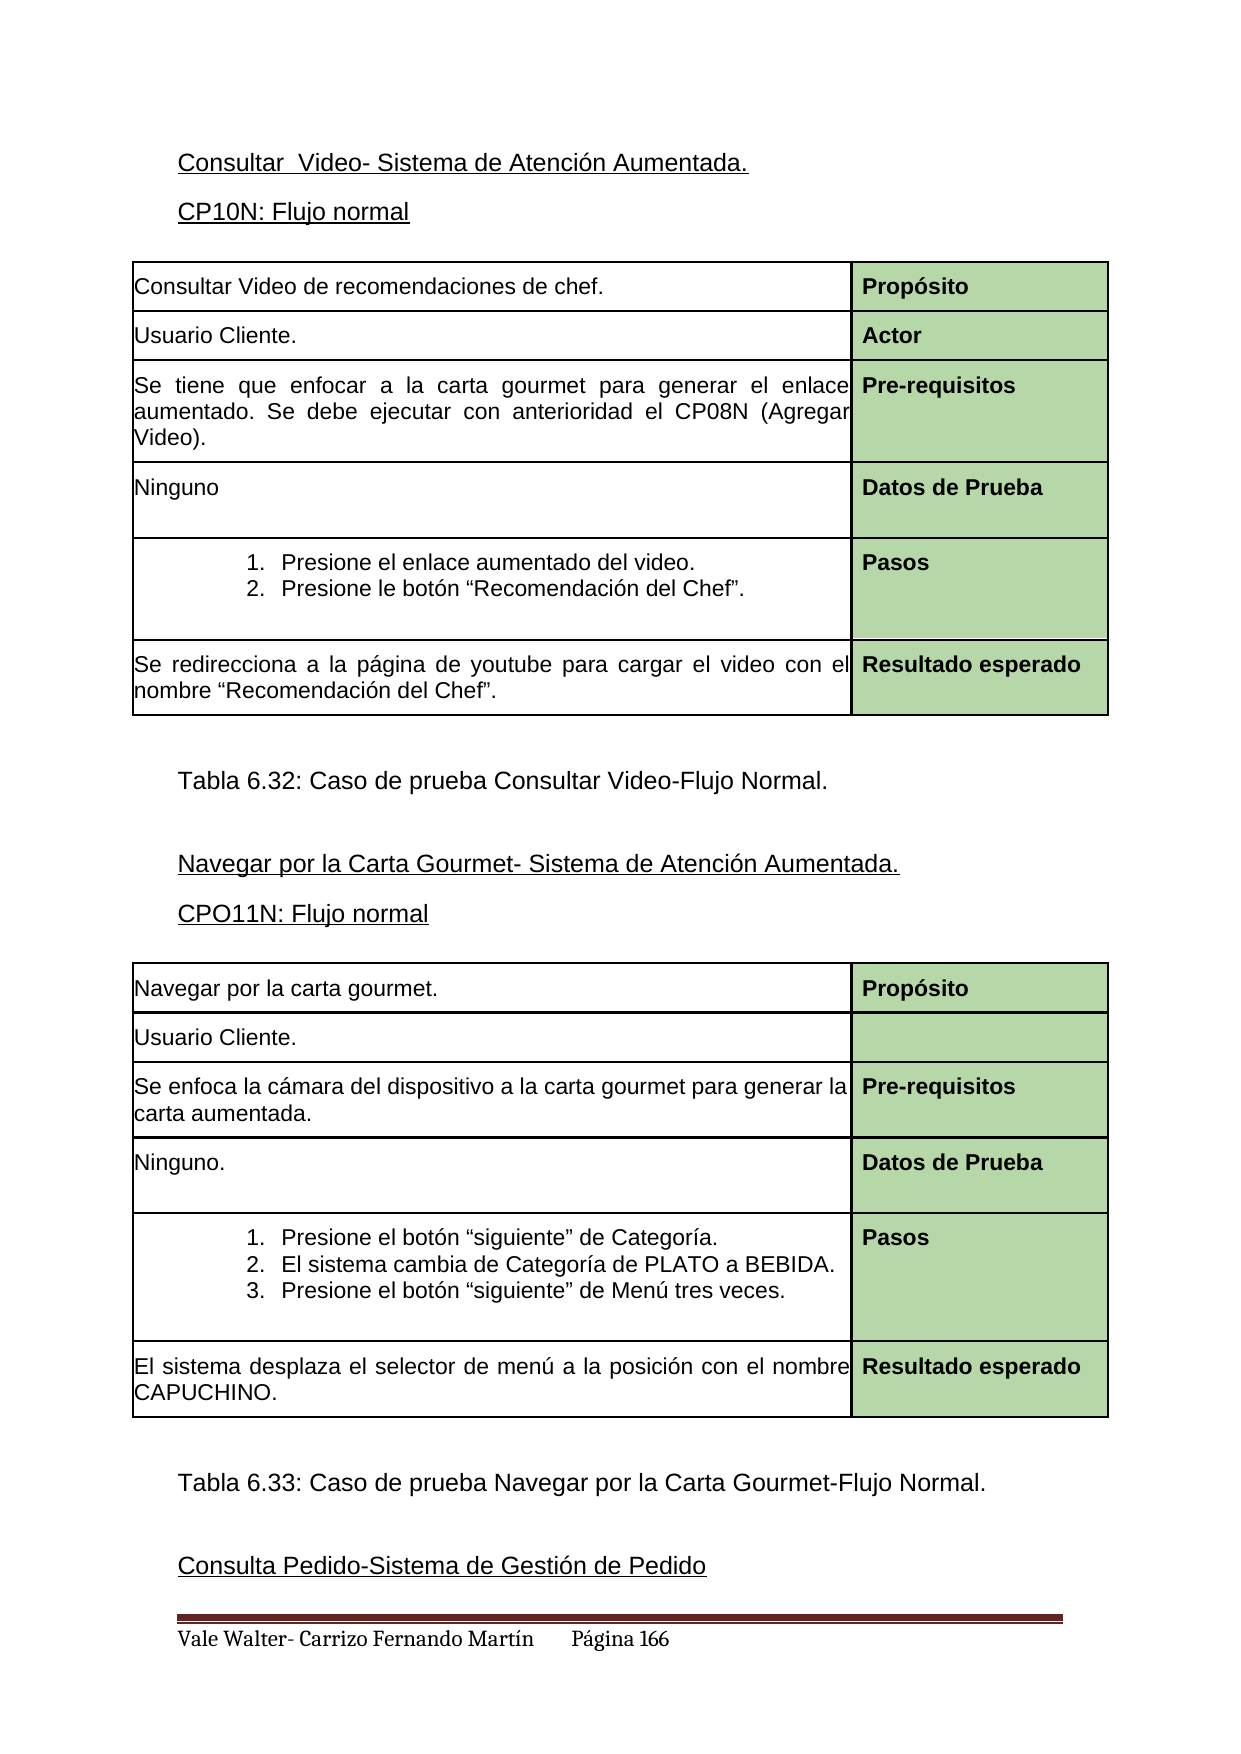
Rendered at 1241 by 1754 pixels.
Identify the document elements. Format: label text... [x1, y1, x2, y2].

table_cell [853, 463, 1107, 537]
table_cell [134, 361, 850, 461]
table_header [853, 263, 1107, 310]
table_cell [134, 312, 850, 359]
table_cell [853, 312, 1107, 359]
text Consulta Pedido-Sistema de Gestión de Pedido [177, 1551, 1063, 1580]
text Tabla 6.32: Caso de prueba Consultar Video-Flujo Normal. [177, 766, 1063, 795]
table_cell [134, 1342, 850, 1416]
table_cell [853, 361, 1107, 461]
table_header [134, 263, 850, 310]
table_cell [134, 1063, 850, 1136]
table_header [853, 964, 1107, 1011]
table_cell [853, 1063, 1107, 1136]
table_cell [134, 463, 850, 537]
text Tabla 6.33: Caso de prueba Navegar por la Carta Gourmet-Flujo Normal. [177, 1468, 1063, 1497]
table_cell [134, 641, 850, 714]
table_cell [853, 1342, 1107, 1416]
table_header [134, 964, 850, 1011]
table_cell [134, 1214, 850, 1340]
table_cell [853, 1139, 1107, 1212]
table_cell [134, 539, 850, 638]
text Consultar Video- Sistema de Atención Aumentada. [177, 148, 1063, 176]
text CP10N: Flujo normal [177, 197, 1063, 226]
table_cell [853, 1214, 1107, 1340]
text Navegar por la Carta Gourmet- Sistema de Atención Aumentada. [177, 849, 1063, 878]
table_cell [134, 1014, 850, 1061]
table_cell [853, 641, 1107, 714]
text CPO11N: Flujo normal [177, 899, 1063, 928]
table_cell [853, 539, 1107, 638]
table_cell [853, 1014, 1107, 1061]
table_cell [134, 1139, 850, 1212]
